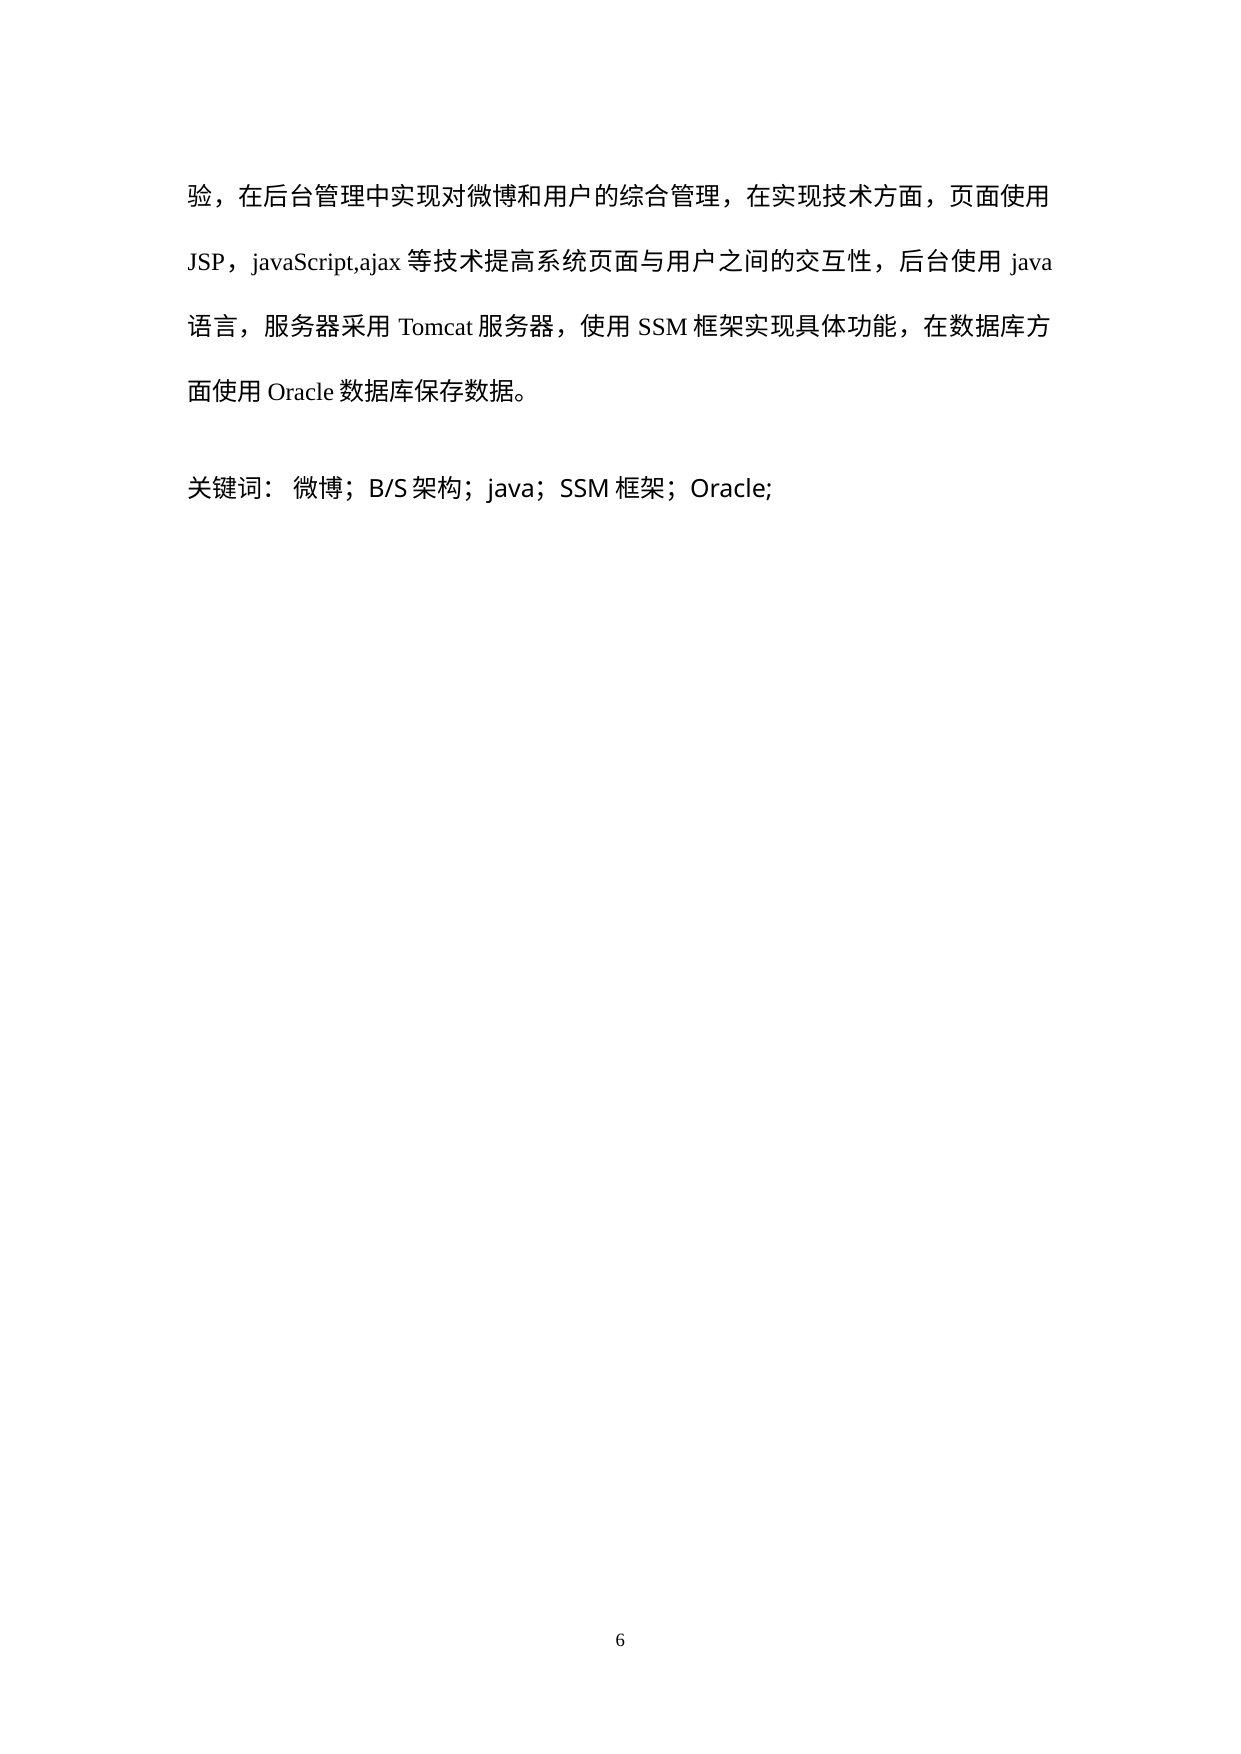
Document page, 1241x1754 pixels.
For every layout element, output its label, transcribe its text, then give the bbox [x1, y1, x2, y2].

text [187, 162, 1053, 422]
text 关键词： 微博；B/S架构；java；SSM框架；Oracle; [187, 454, 1053, 519]
